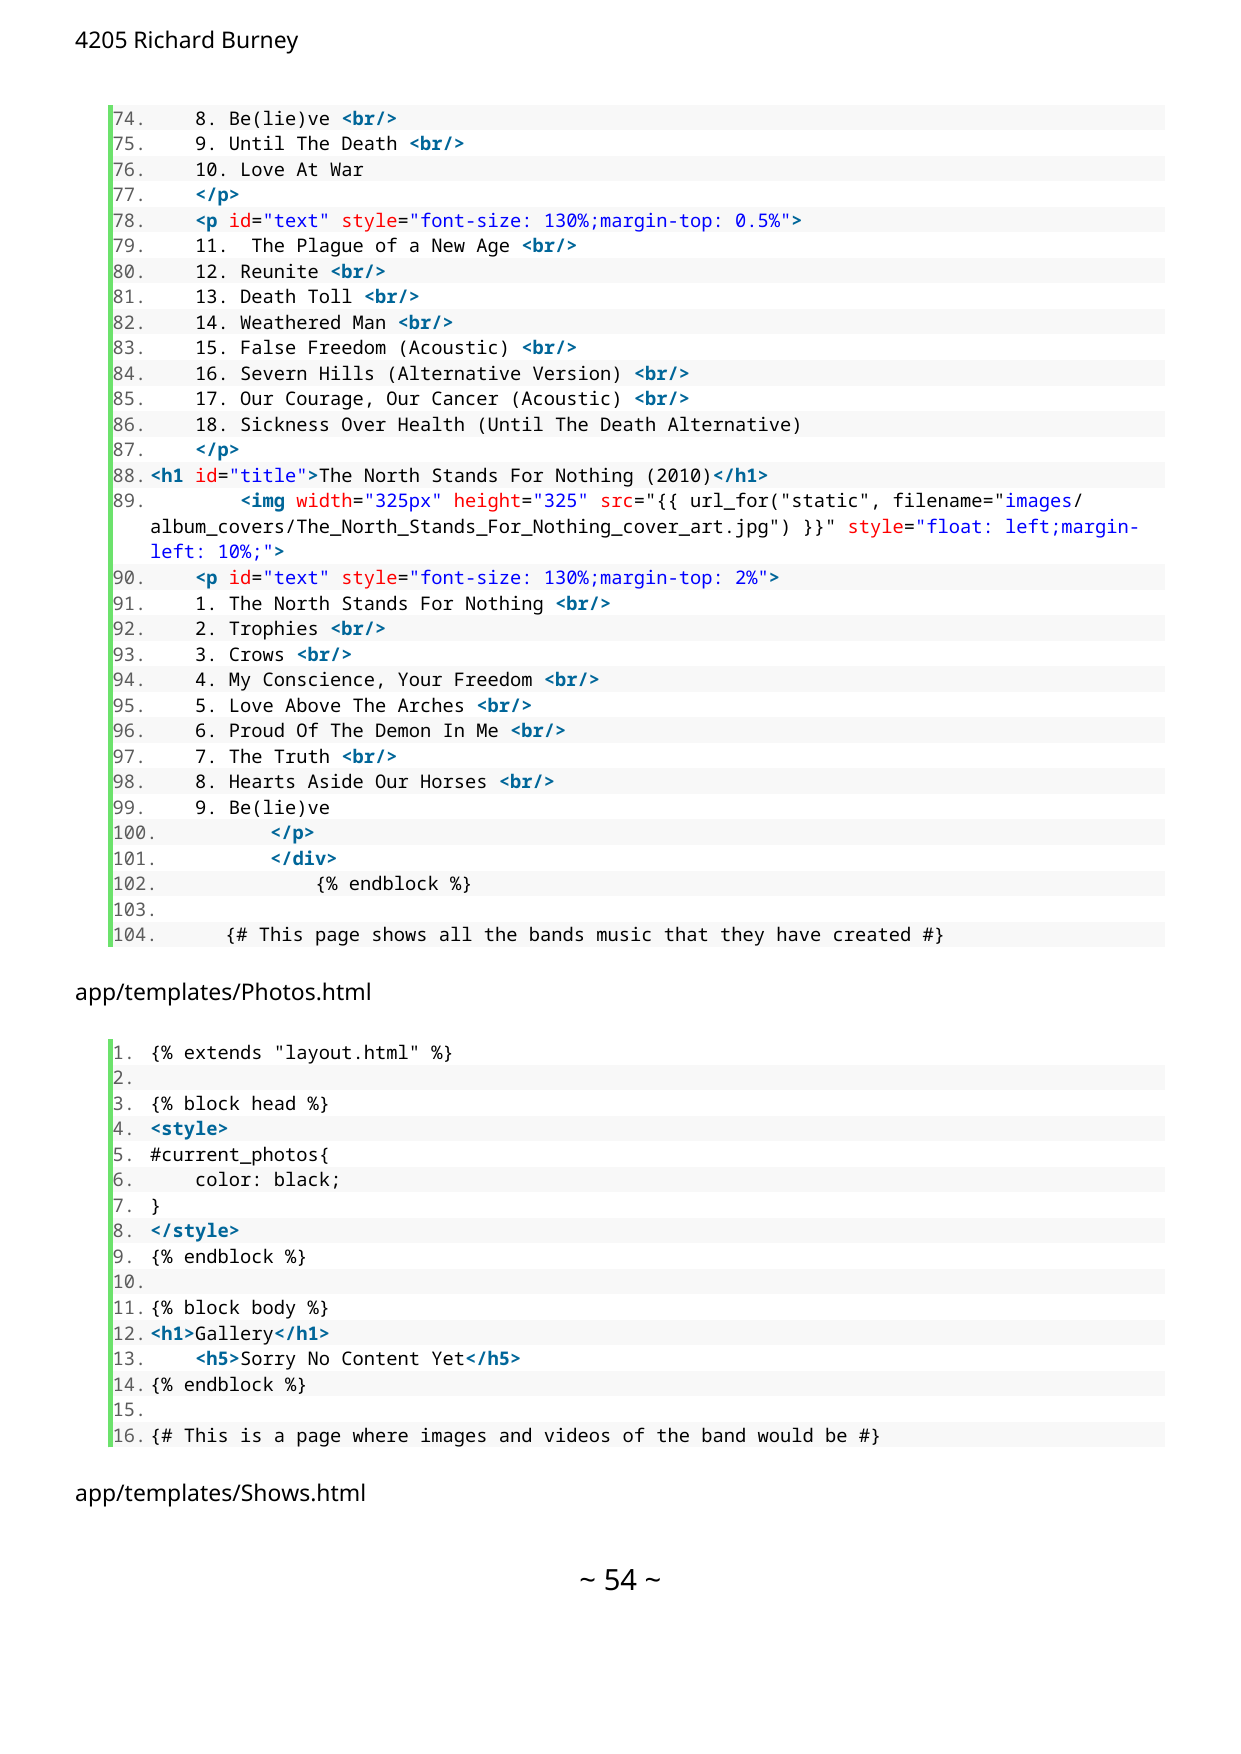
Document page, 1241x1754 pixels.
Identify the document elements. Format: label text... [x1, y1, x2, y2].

list 16. Severn Hills (Alternative Version) <br/> [113, 360, 1165, 386]
list 5. Love Above The Arches <br/> [113, 692, 1165, 717]
list <h1>Gallery</h1> [113, 1320, 1165, 1345]
text app/templates/Photos.html [75, 976, 1165, 1007]
list 18. Sickness Over Health (Until The Death Alternative) [113, 411, 1165, 437]
list 2. Trophies <br/> [113, 615, 1165, 641]
list <p id="text" style="font-size: 130%;margin-top: 0.5%"> [113, 207, 1165, 232]
list 1. The North Stands For Nothing <br/> [113, 590, 1165, 615]
list 14. Weathered Man <br/> [113, 309, 1165, 334]
list </p> [113, 819, 1165, 845]
list 17. Our Courage, Our Cancer (Acoustic) <br/> [113, 386, 1165, 411]
list {% block body %} [113, 1294, 1165, 1320]
list {% endblock %} [113, 1243, 1165, 1269]
list <img width="325px" height="325" src="{{ url_for("static", filename="images/album_covers/The_North_Stands_For_Nothing_cover_art.jpg") }}" style="float: left;margin-left: 10%;"> [113, 488, 1165, 564]
list <style> [113, 1116, 1165, 1141]
list </style> [113, 1218, 1165, 1243]
list 3. Crows <br/> [113, 641, 1165, 666]
list {% extends "layout.html" %} [113, 1039, 1165, 1065]
list 8. Be(lie)ve <br/> [113, 105, 1165, 130]
list <p id="text" style="font-size: 130%;margin-top: 2%"> [113, 564, 1165, 590]
list } [113, 1192, 1165, 1218]
text app/templates/Shows.html [75, 1477, 1165, 1508]
list 4. My Conscience, Your Freedom <br/> [113, 666, 1165, 692]
list {% block head %} [113, 1090, 1165, 1116]
list 12. Reunite <br/> [113, 258, 1165, 283]
list 11. The Plague of a New Age <br/> [113, 232, 1165, 258]
list {% endblock %} [113, 1371, 1165, 1396]
list #current_photos{ [113, 1141, 1165, 1167]
list 9. Until The Death <br/> [113, 130, 1165, 156]
list {% endblock %} [113, 871, 1165, 896]
list <h1 id="title">The North Stands For Nothing (2010)</h1> [113, 462, 1165, 488]
list 9. Be(lie)ve [113, 794, 1165, 819]
list </div> [113, 845, 1165, 871]
list 8. Hearts Aside Our Horses <br/> [113, 768, 1165, 794]
list </p> [113, 437, 1165, 462]
list </p> [113, 181, 1165, 207]
list color: black; [113, 1167, 1165, 1192]
list 13. Death Toll <br/> [113, 283, 1165, 309]
list 6. Proud Of The Demon In Me <br/> [113, 717, 1165, 743]
list 15. False Freedom (Acoustic) <br/> [113, 334, 1165, 360]
list {# This is a page where images and videos of the band would be #} [113, 1422, 1165, 1447]
list 7. The Truth <br/> [113, 743, 1165, 768]
list 10. Love At War [113, 156, 1165, 181]
list {# This page shows all the bands music that they have created #} [113, 922, 1165, 947]
list <h5>Sorry No Content Yet</h5> [113, 1345, 1165, 1371]
